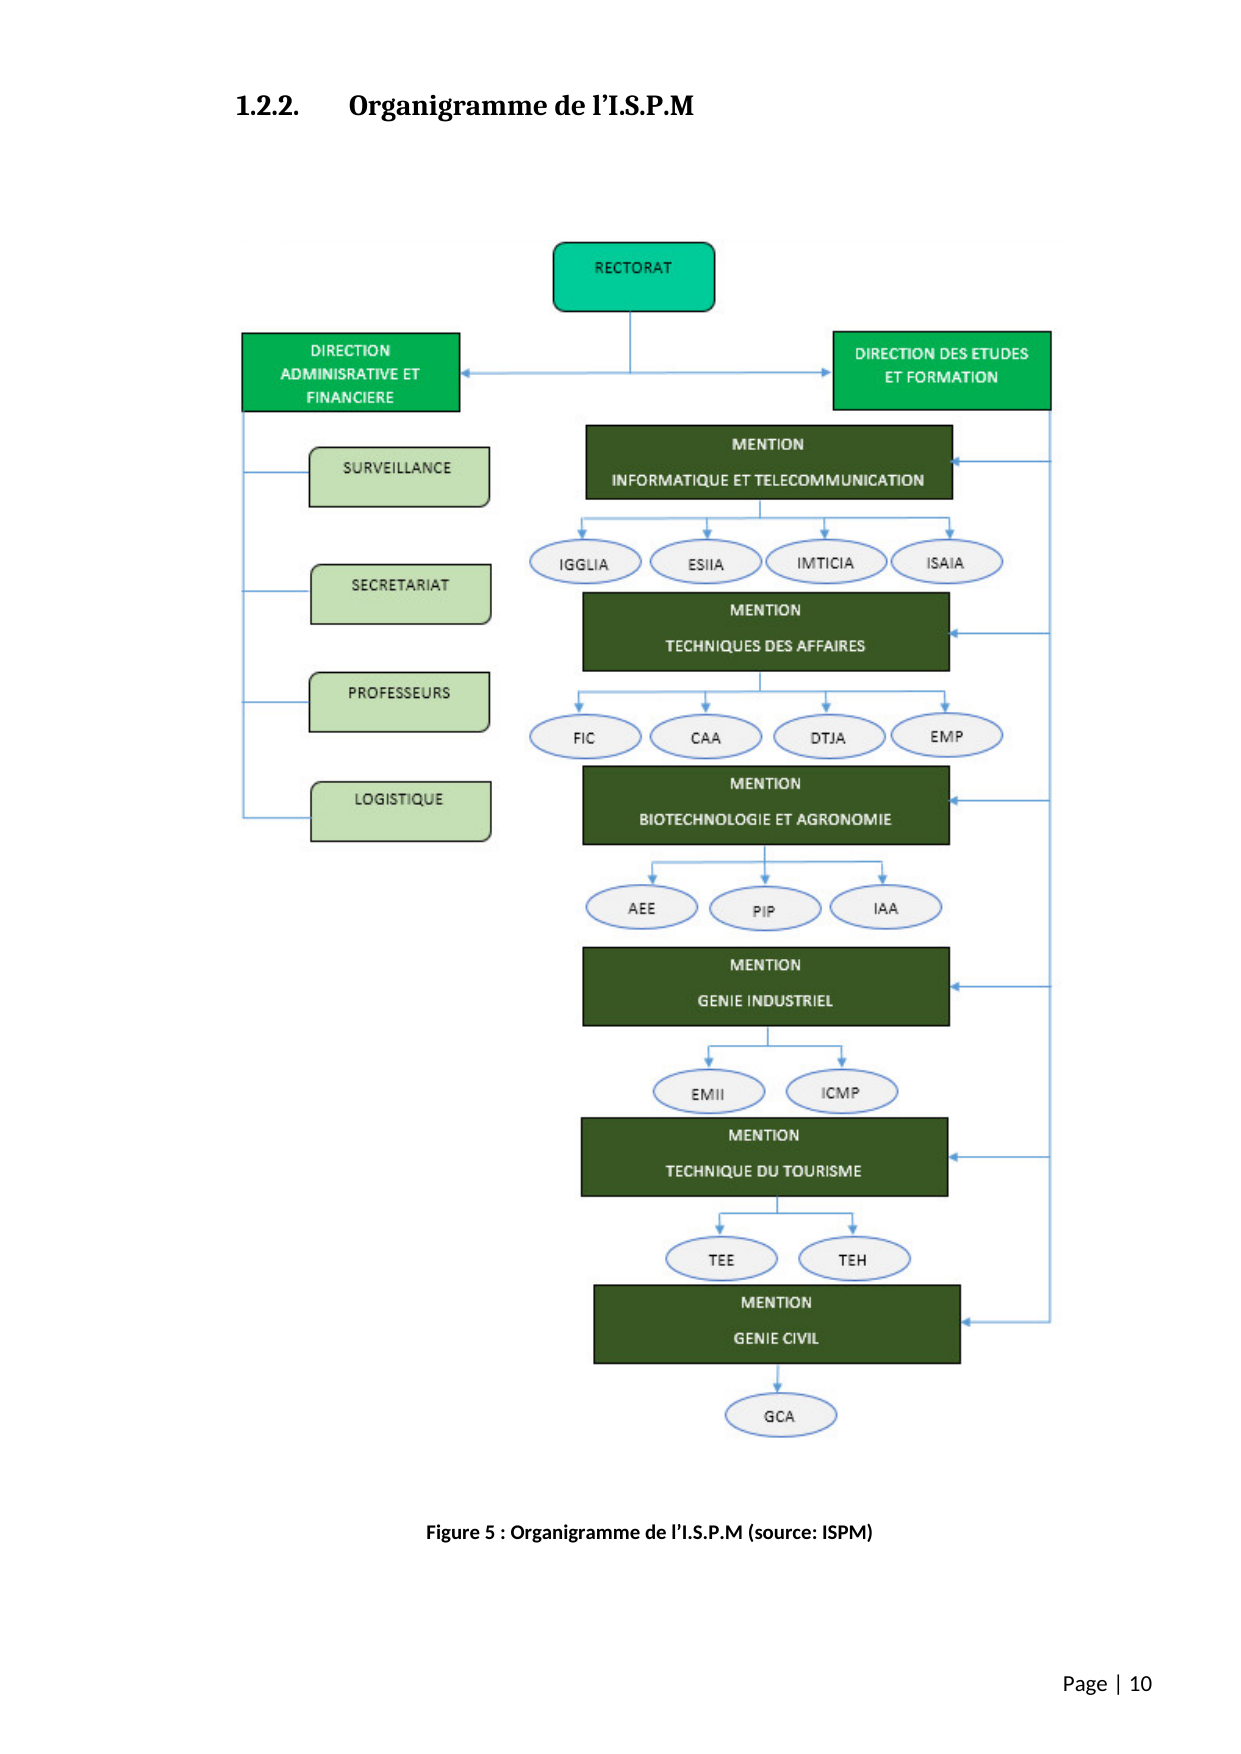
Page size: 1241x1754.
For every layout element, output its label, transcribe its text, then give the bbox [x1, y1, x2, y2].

text Figure 5 : Organigramme de l’I.S.P.M (source: ISPM) [148, 1519, 1152, 1544]
subtitle Organigramme de l’I.S.P.M [236, 89, 1152, 122]
picture [237, 239, 1063, 1441]
